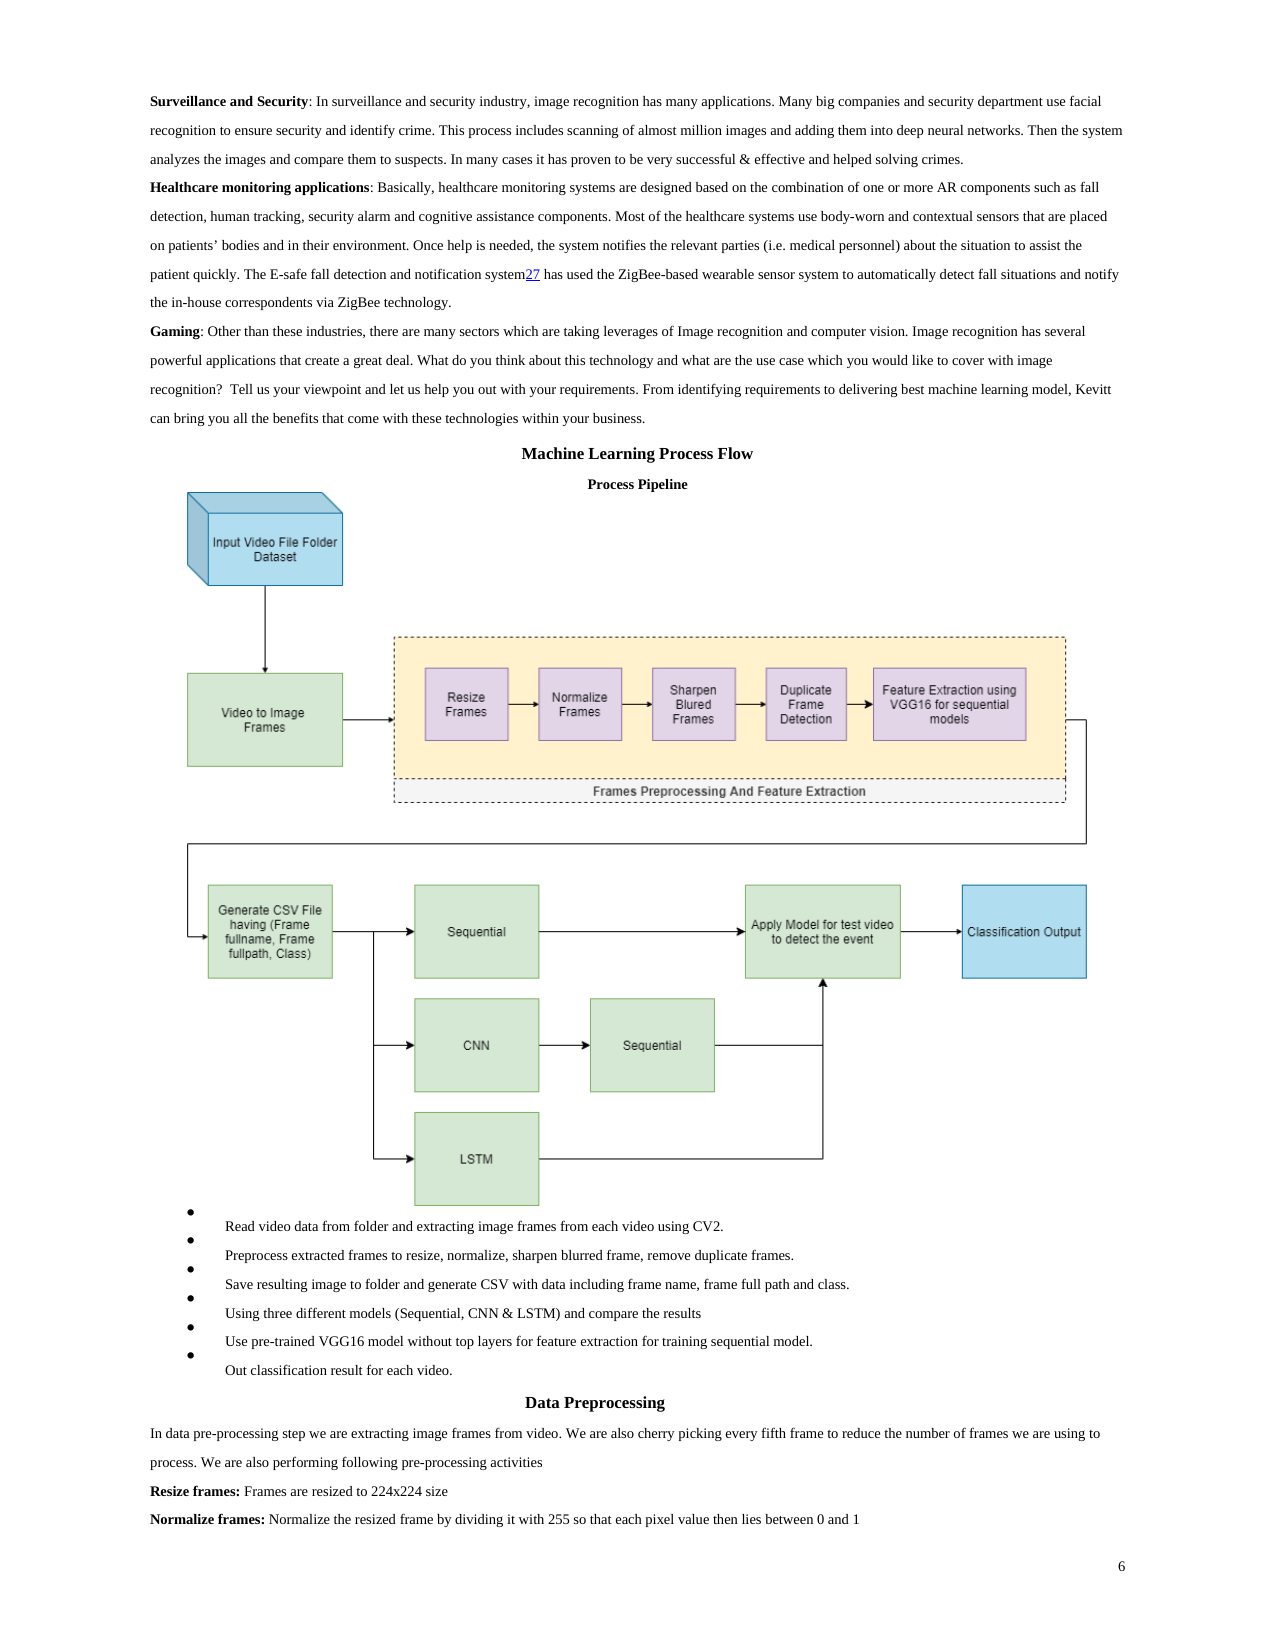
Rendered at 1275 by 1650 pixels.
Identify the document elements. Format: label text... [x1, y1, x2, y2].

text Data Preprocessing [450, 1379, 1125, 1413]
text Normalize frames: Normalize the resized frame by dividing it with 255 so that each pixel value then lies between 0 and 1 [150, 1499, 1125, 1528]
text Surveillance and Security: In surveillance and security industry, image recognition has many applications. Many big companies and security department use facial recognition to ensure security and identify crime. This process includes scanning of almost million images and adding them into deep neural networks. Then the system analyzes the images and compare them to suspects. In many cases it has proven to be very successful & effective and helped solving crimes. [150, 81, 1125, 167]
picture [183, 492, 1092, 1206]
list Save resulting image to folder and generate CSV with data including frame name, frame full path and class. [187, 1264, 1125, 1292]
list Read video data from folder and extracting image frames from each video using CV2. [187, 1206, 1125, 1235]
text Process Pipeline [150, 464, 1125, 492]
list Use pre-trained VGG16 model without top layers for feature extraction for training sequential model. [187, 1321, 1125, 1350]
list Using three different models (Sequential, CNN & LSTM) and compare the results [187, 1292, 1125, 1321]
text Gaming: Other than these industries, there are many sectors which are taking leverages of Image recognition and computer vision. Image recognition has several powerful applications that create a great deal. What do you think about this technology and what are the use case which you would like to cover with image recognition? Tell us your viewpoint and let us help you out with your requirements. From identifying requirements to delivering best machine learning model, Kevitt can bring you all the benefits that come with these technologies within your business. [150, 311, 1125, 426]
list Out classification result for each video. [187, 1350, 1125, 1379]
text Machine Learning Process Flow [150, 430, 1125, 463]
text In data pre-processing step we are extracting image frames from video. We are also cherry picking every fifth frame to reduce the number of frames we are using to process. We are also performing following pre-processing activities [150, 1413, 1125, 1470]
list Preprocess extracted frames to resize, normalize, sharpen blurred frame, remove duplicate frames. [187, 1235, 1125, 1264]
text Healthcare monitoring applications: Basically, healthcare monitoring systems are designed based on the combination of one or more AR components such as fall detection, human tracking, security alarm and cognitive assistance components. Most of the healthcare systems use body-worn and contextual sensors that are placed on patients’ bodies and in their environment. Once help is needed, the system notifies the relevant parties (i.e. medical personnel) about the situation to assist the patient quickly. The E-safe fall detection and notification system27 has used the ZigBee-based wearable sensor system to automatically detect fall situations and notify the in-house correspondents via ZigBee technology. [150, 167, 1125, 311]
text Resize frames: Frames are resized to 224x224 size [150, 1470, 1125, 1499]
